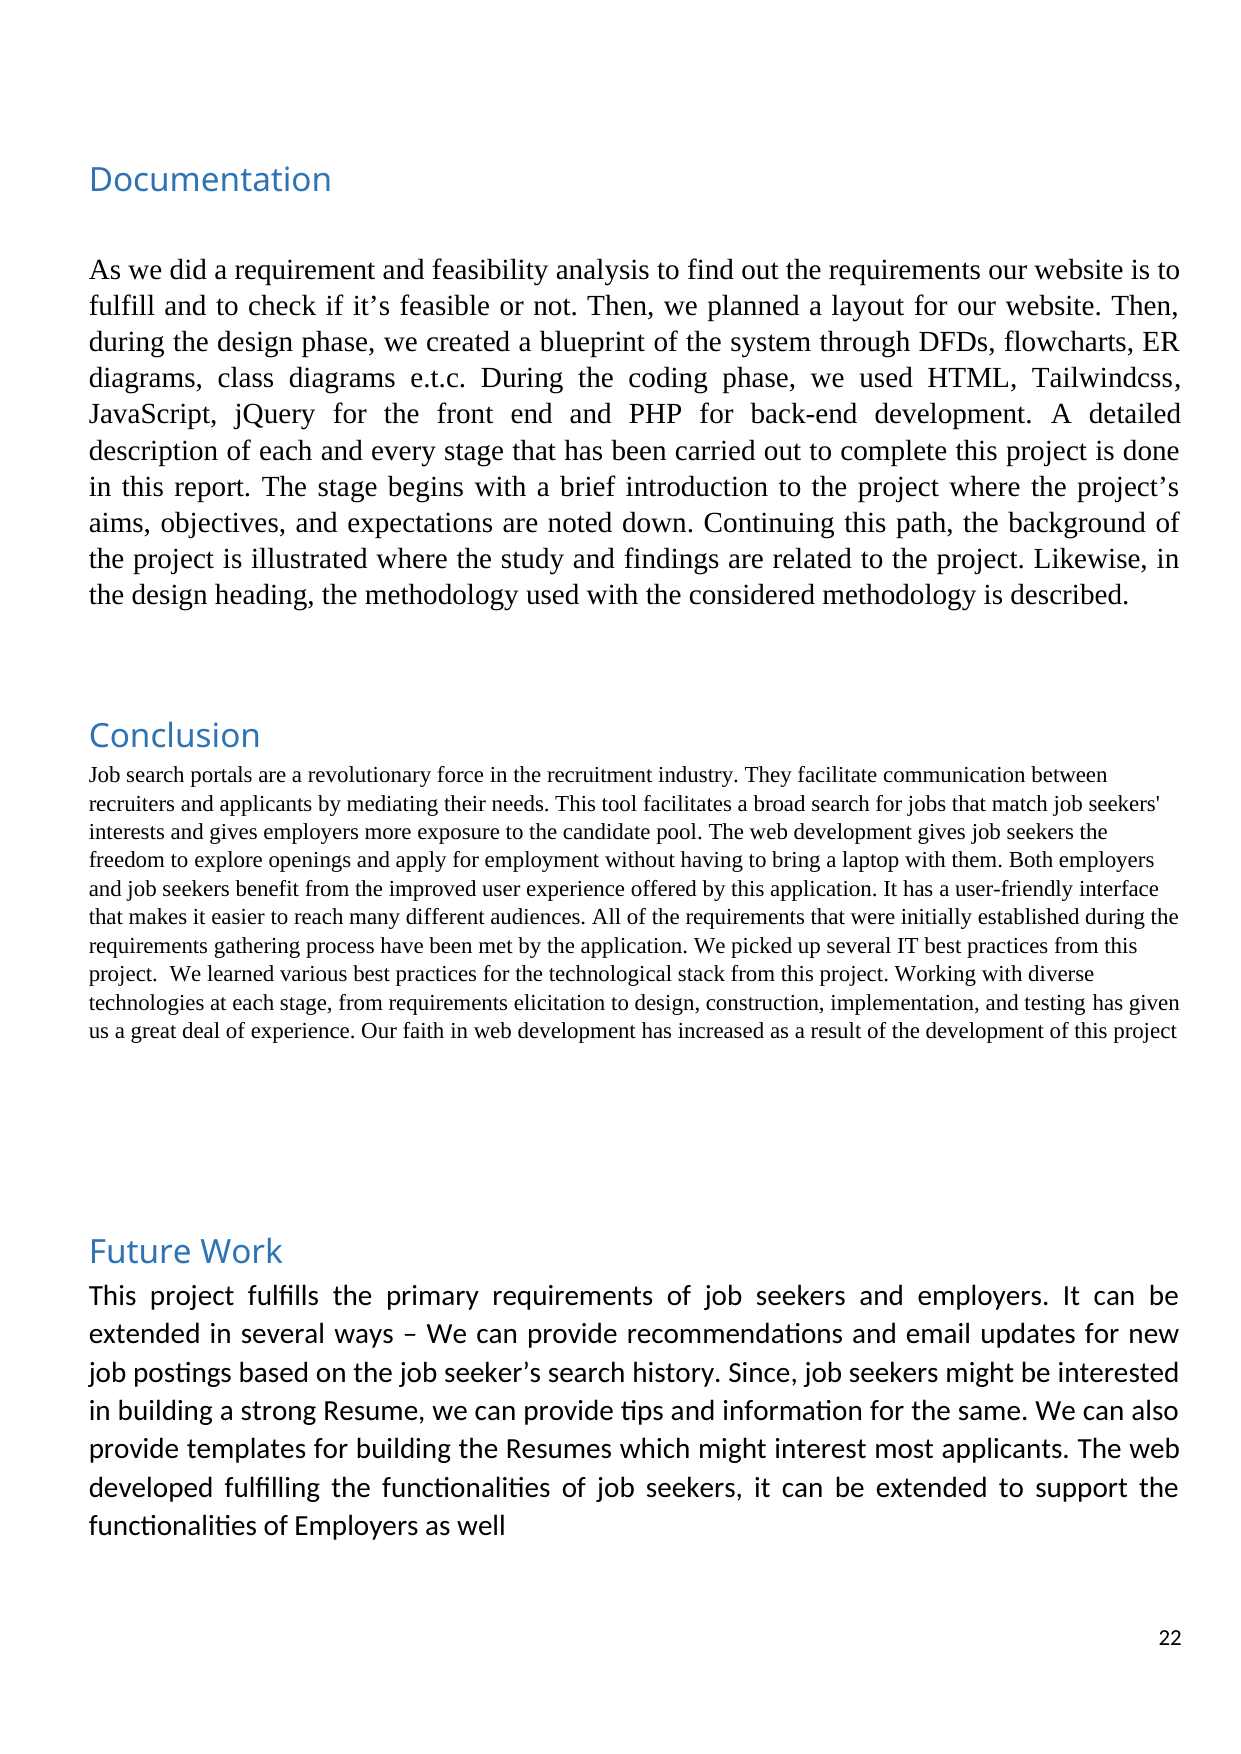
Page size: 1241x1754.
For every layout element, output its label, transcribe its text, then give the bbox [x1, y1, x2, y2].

subtitle Documentation [88, 156, 1181, 201]
text Job search portals are a revolutionary force in the recruitment industry. They facilitate communication between recruiters and applicants by mediating their needs. This tool facilitates a broad search for jobs that match job seekers' interests and gives employers more exposure to the candidate pool. The web development gives job seekers the freedom to explore openings and apply for employment without having to bring a laptop with them. Both employers and job seekers benefit from the improved user experience offered by this application. It has a user-friendly interface that makes it easier to reach many different audiences. All of the requirements that were initially established during the requirements gathering process have been met by the application. We picked up several IT best practices from this project. We learned various best practices for the technological stack from this project. Working with diverse technologies at each stage, from requirements elicitation to design, construction, implementation, and testing has given us a great deal of experience. Our faith in web development has increased as a result of the development of this project [88, 761, 1181, 1043]
subtitle Conclusion [88, 712, 1181, 758]
text As we did a requirement and feasibility analysis to find out the requirements our website is to fulfill and to check if it’s feasible or not. Then, we planned a layout for our website. Then, during the design phase, we created a blueprint of the system through DFDs, flowcharts, ER diagrams, class diagrams e.t.c. During the coding phase, we used HTML, Tailwindcss, JavaScript, jQuery for the front end and PHP for back-end development. A detailed description of each and every stage that has been carried out to complete this project is done in this report. The stage begins with a brief introduction to the project where the project’s aims, objectives, and expectations are noted down. Continuing this path, the background of the project is illustrated where the study and findings are related to the project. Likewise, in the design heading, the methodology used with the considered methodology is described. [88, 252, 1181, 611]
subtitle Future Work [88, 1228, 1181, 1273]
text This project fulfills the primary requirements of job seekers and employers. It can be extended in several ways – We can provide recommendations and email updates for new job postings based on the job seeker’s search history. Since, job seekers might be interested in building a strong Resume, we can provide tips and information for the same. We can also provide templates for building the Resumes which might interest most applicants. The web developed fulfilling the functionalities of job seekers, it can be extended to support the functionalities of Employers as well [88, 1277, 1181, 1543]
